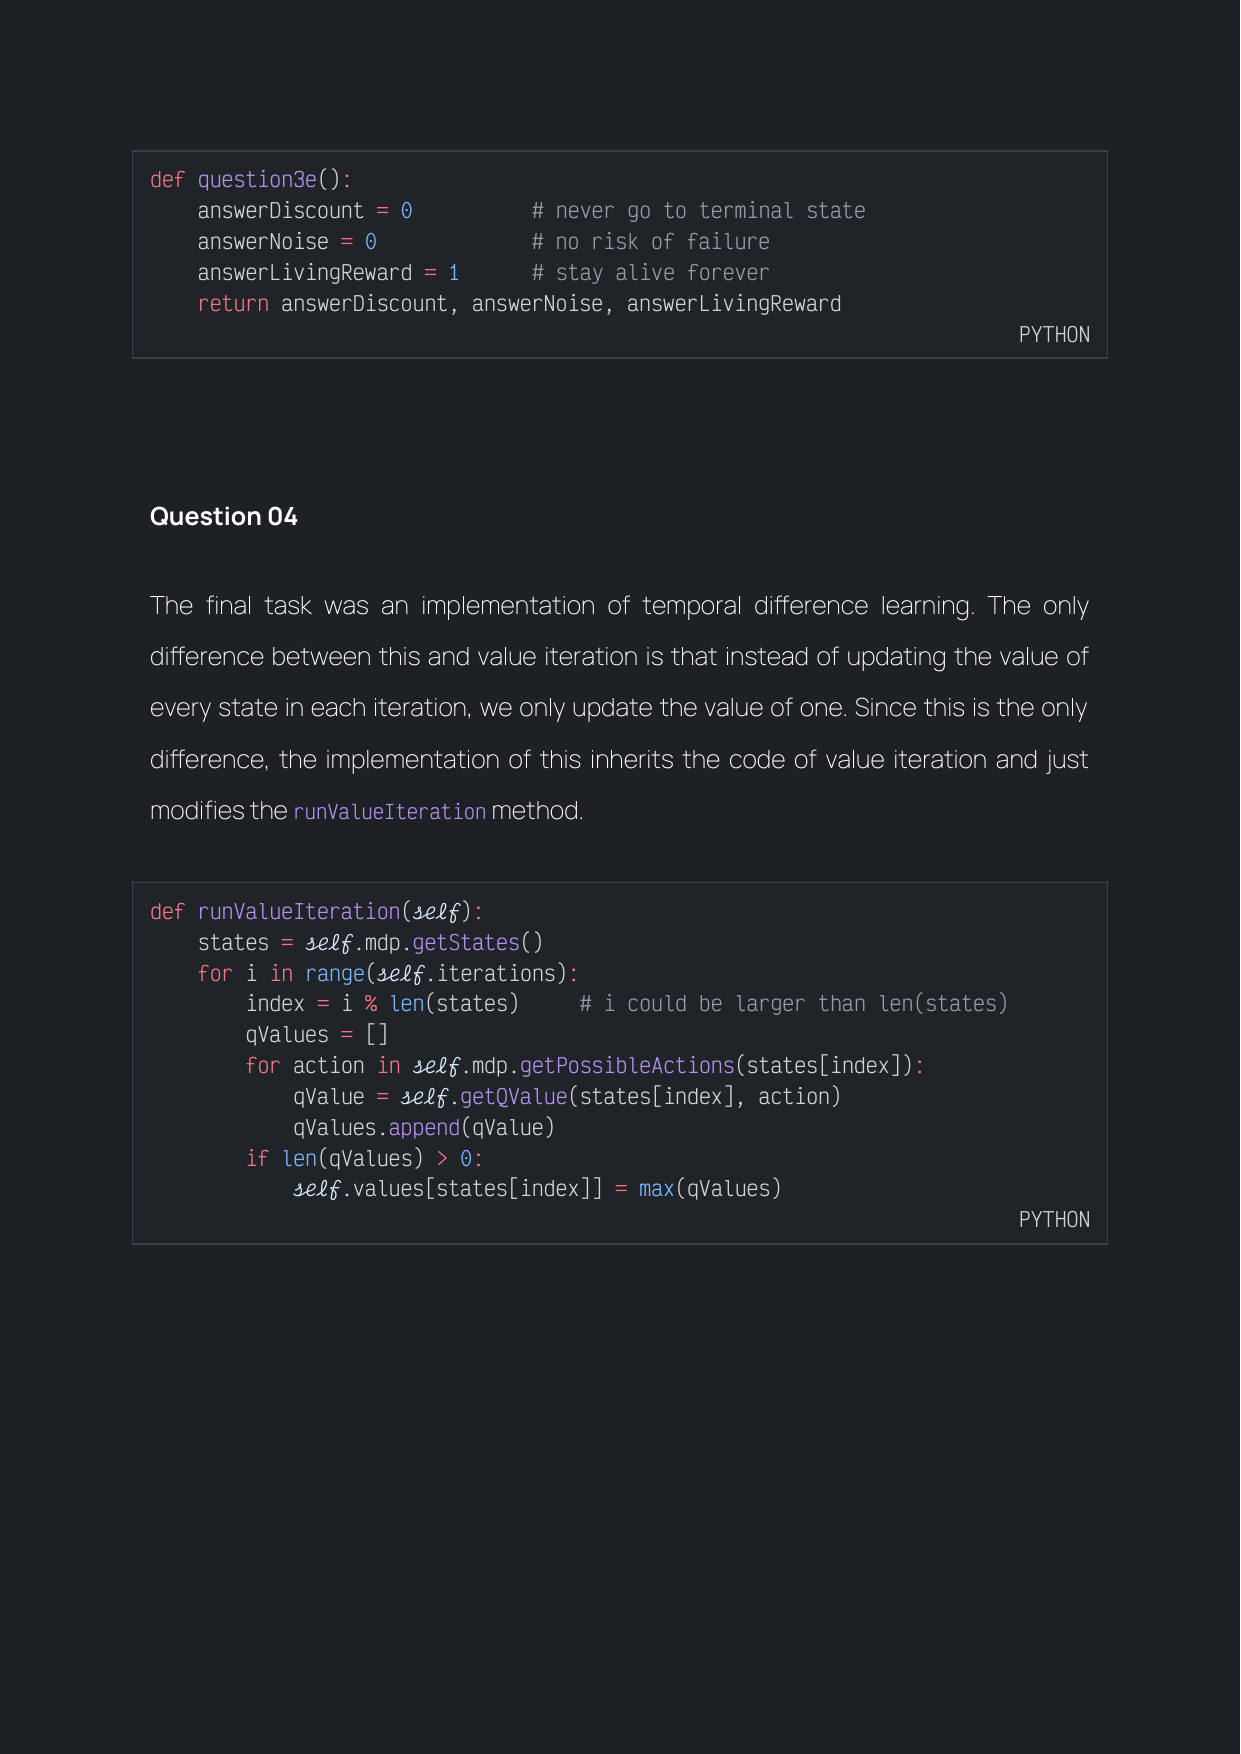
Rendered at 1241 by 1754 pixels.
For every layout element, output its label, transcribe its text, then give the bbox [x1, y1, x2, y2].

text The final task was an implementation of temporal difference learning. The only difference between this and value iteration is that instead of updating the value of every state in each iteration, we only update the value of one. Since this is the only difference, the implementation of this inherits the code of value iteration and just modifies the runValueIteration method. [150, 588, 1090, 827]
text PYTHON [133, 1190, 1107, 1243]
text def question3e(): answerDiscount = 0 # never go to terminal state answerNoise = 0 # no risk of failure answerLivingReward = 1 # stay alive forever return answerDiscount, answerNoise, answerLivingReward [133, 152, 1107, 304]
text def runValueIteration(self): states = self.mdp.getStates() for i in range(self.iterations): index = i % len(states) # i could be larger than len(states) qValues = [] for action in self.mdp.getPossibleActions(states[index]): qValue = self.getQValue(states[index], action) qValues.append(qValue) if len(qValues) > 0: self.values[states[index]] = max(qValues) [133, 883, 1107, 1190]
text PYTHON [133, 304, 1107, 357]
subtitle Question 04 [150, 499, 1090, 533]
